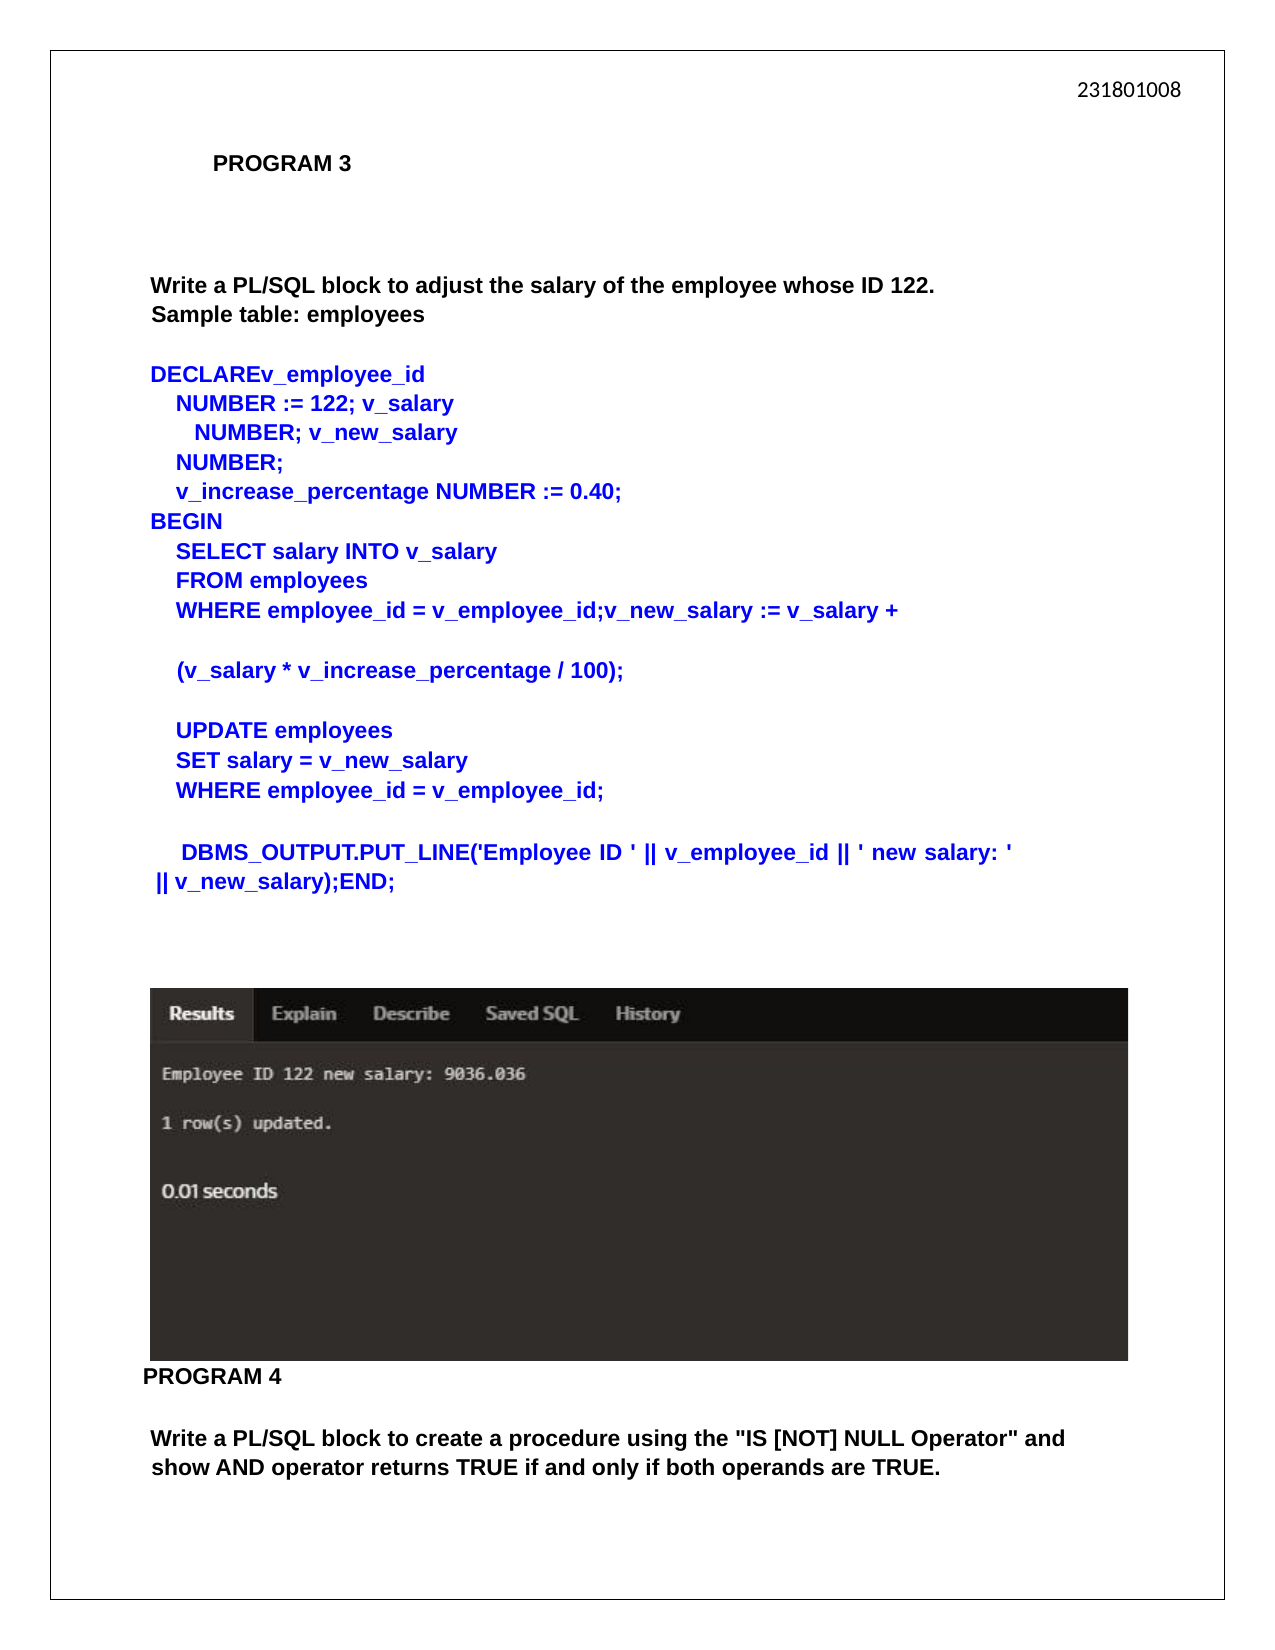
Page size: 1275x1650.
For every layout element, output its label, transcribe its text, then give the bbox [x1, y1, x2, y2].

text v_increase_percentage NUMBER := 0.40; [176, 478, 1203, 504]
text DECLAREv_employee_id NUMBER := 122; v_salary NUMBER; v_new_salary NUMBER; [150, 361, 526, 475]
text WHERE employee_id = v_employee_id; [176, 777, 1203, 803]
text FROM employees [176, 567, 1203, 594]
text SET salary = v_new_salary [176, 747, 1203, 773]
text BEGIN [150, 508, 1203, 534]
text DBMS_OUTPUT.PUT_LINE('Employee ID ' || v_employee_id || ' new salary: ' || v_new_salary);END; [156, 839, 1012, 894]
text WHERE employee_id = v_employee_id;v_new_salary := v_salary + (v_salary * v_increase_percentage / 100); [176, 597, 923, 683]
text PROGRAM 3 [213, 150, 1193, 176]
text UPDATE employees [176, 717, 1203, 744]
picture [150, 988, 1129, 1361]
text Write a PL/SQL block to create a procedure using the "IS [NOT] NULL Operator" and show AND operator returns TRUE if and only if both operands are TRUE. [150, 1424, 1130, 1480]
text PROGRAM 4 [130, 1363, 1193, 1389]
text SELECT salary INTO v_salary [176, 538, 1203, 564]
text Write a PL/SQL block to adjust the salary of the employee whose ID 122. Sample table: employees [150, 272, 1022, 328]
